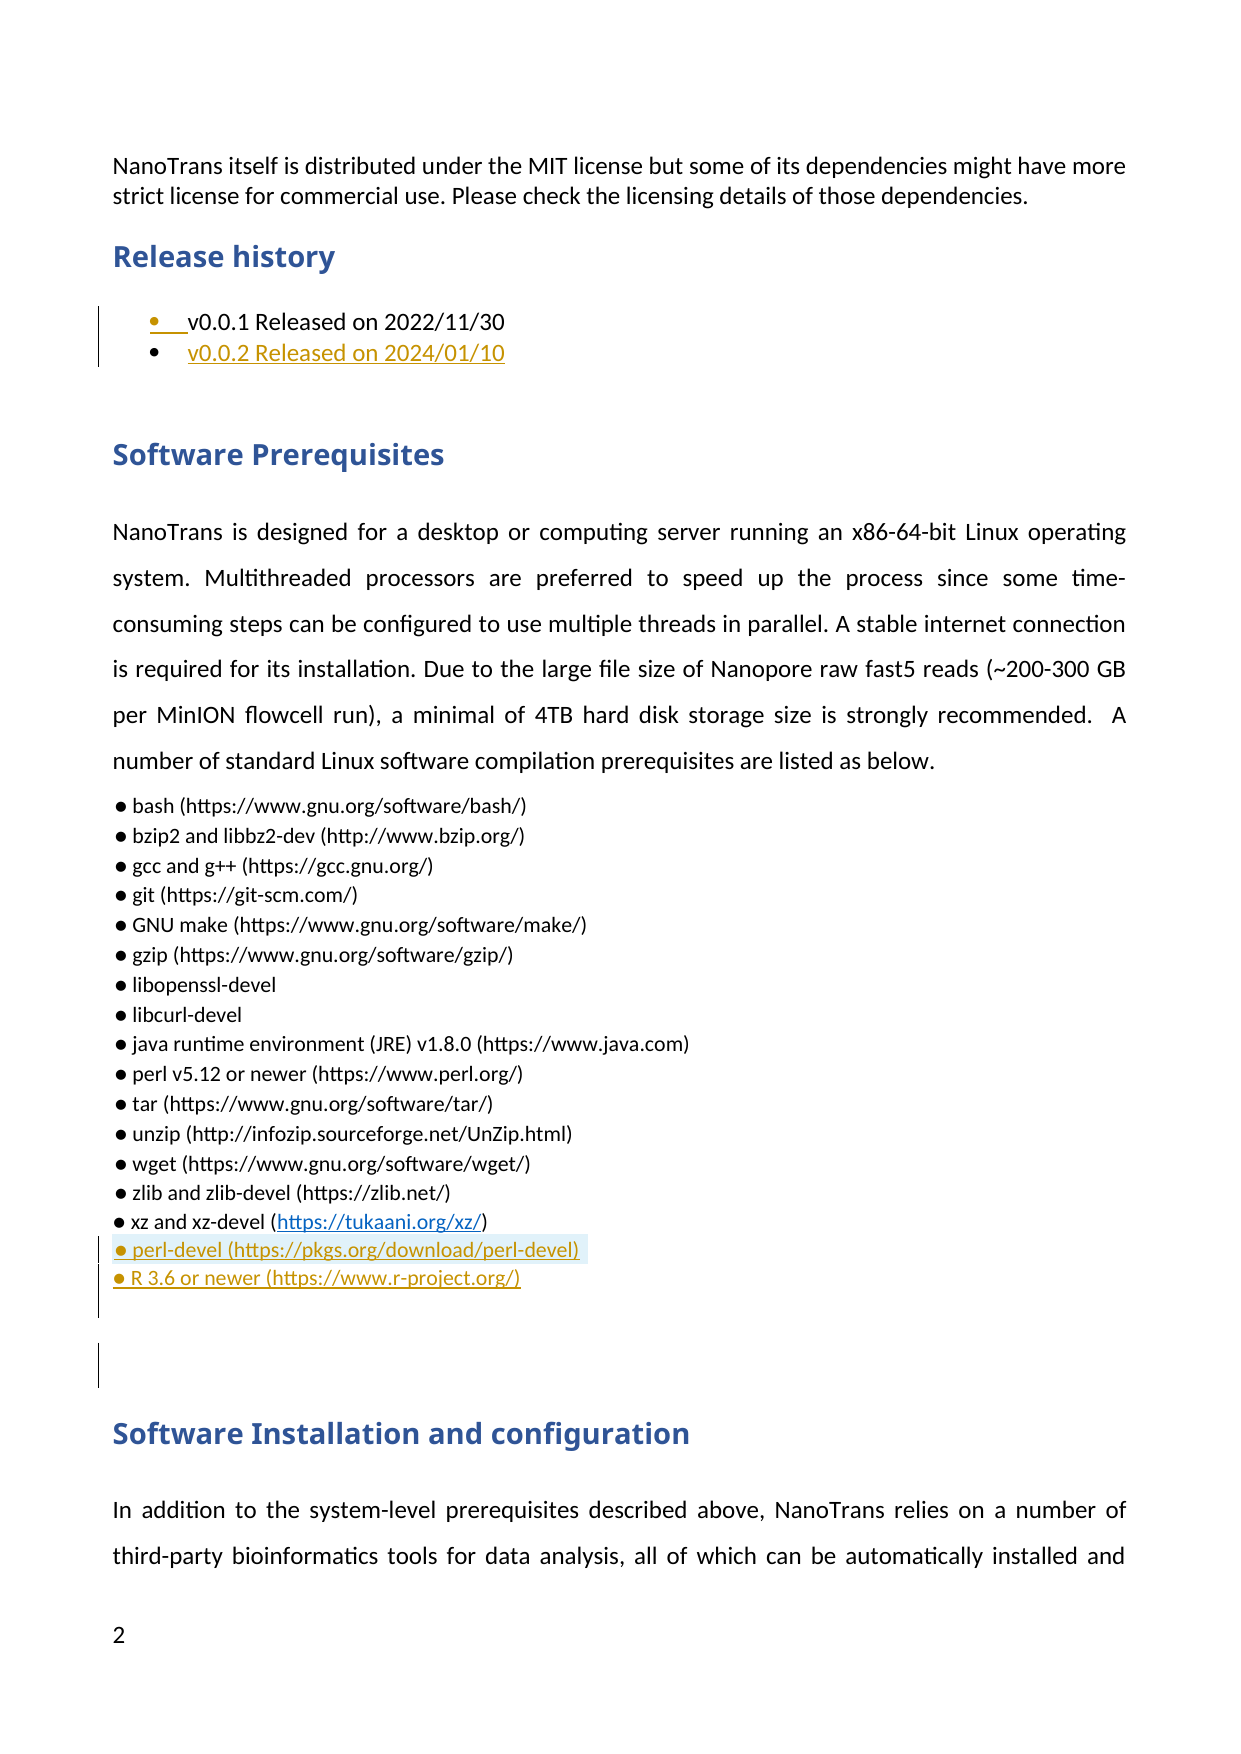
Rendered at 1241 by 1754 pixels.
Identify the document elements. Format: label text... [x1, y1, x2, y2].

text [112, 1495, 1128, 1571]
table_header ● GNU make (https://www.gnu.org/software/make/) [113, 910, 597, 940]
table_header ● unzip (http://infozip.sourceforge.net/UnZip.html) [113, 1119, 581, 1148]
table_header ● java runtime environment (JRE) v1.8.0 (https://www.java.com) [113, 1029, 699, 1059]
table_header ● gzip (https://www.gnu.org/software/gzip/) [113, 940, 523, 969]
table_header ● bash (https://www.gnu.org/software/bash/) [113, 791, 536, 821]
text NanoTrans itself is distributed under the MIT license but some of its dependencies might have more strict license for commercial use. Please check the licensing details of those dependencies. [112, 150, 1128, 211]
table_header ● libcurl-devel [113, 999, 250, 1029]
text Software Prerequisites [112, 435, 1128, 474]
list v0.0.1 Released on 2022/11/30 [150, 306, 1128, 337]
table_header ● git (https://git-scm.com/) [113, 880, 367, 910]
table_header ● gcc and g++ (https://gcc.gnu.org/) [113, 850, 442, 880]
subtitle Software Installation and configuration [112, 1413, 1128, 1453]
text ● xz and xz-devel (https://tukaani.org/xz/) [112, 1208, 1128, 1234]
text NanoTrans is designed for a desktop or computing server running an x86-64-bit Linux operating system. Multithreaded processors are preferred to speed up the process since some time-consuming steps can be configured to use multiple threads in parallel. A stable internet connection is required for its installation. Due to the large file size of Nanopore raw fast5 reads (~200-300 GB per MinION flowcell run), a minimal of 4TB hard disk storage size is strongly recommended. A number of standard Linux software compilation prerequisites are listed as below. [112, 516, 1128, 776]
table_header ● wget (https://www.gnu.org/software/wget/) [113, 1148, 540, 1178]
table_header ● zlib and zlib-devel (https://zlib.net/) [113, 1178, 460, 1208]
table_header ● libopenssl-devel [113, 970, 284, 999]
table_header ● tar (https://www.gnu.org/software/tar/) [113, 1089, 503, 1118]
subtitle Release history [112, 236, 1128, 276]
table_header ● perl v5.12 or newer (https://www.perl.org/) [113, 1059, 532, 1089]
table_header ● bzip2 and libbz2-dev (http://www.bzip.org/) [113, 821, 534, 850]
